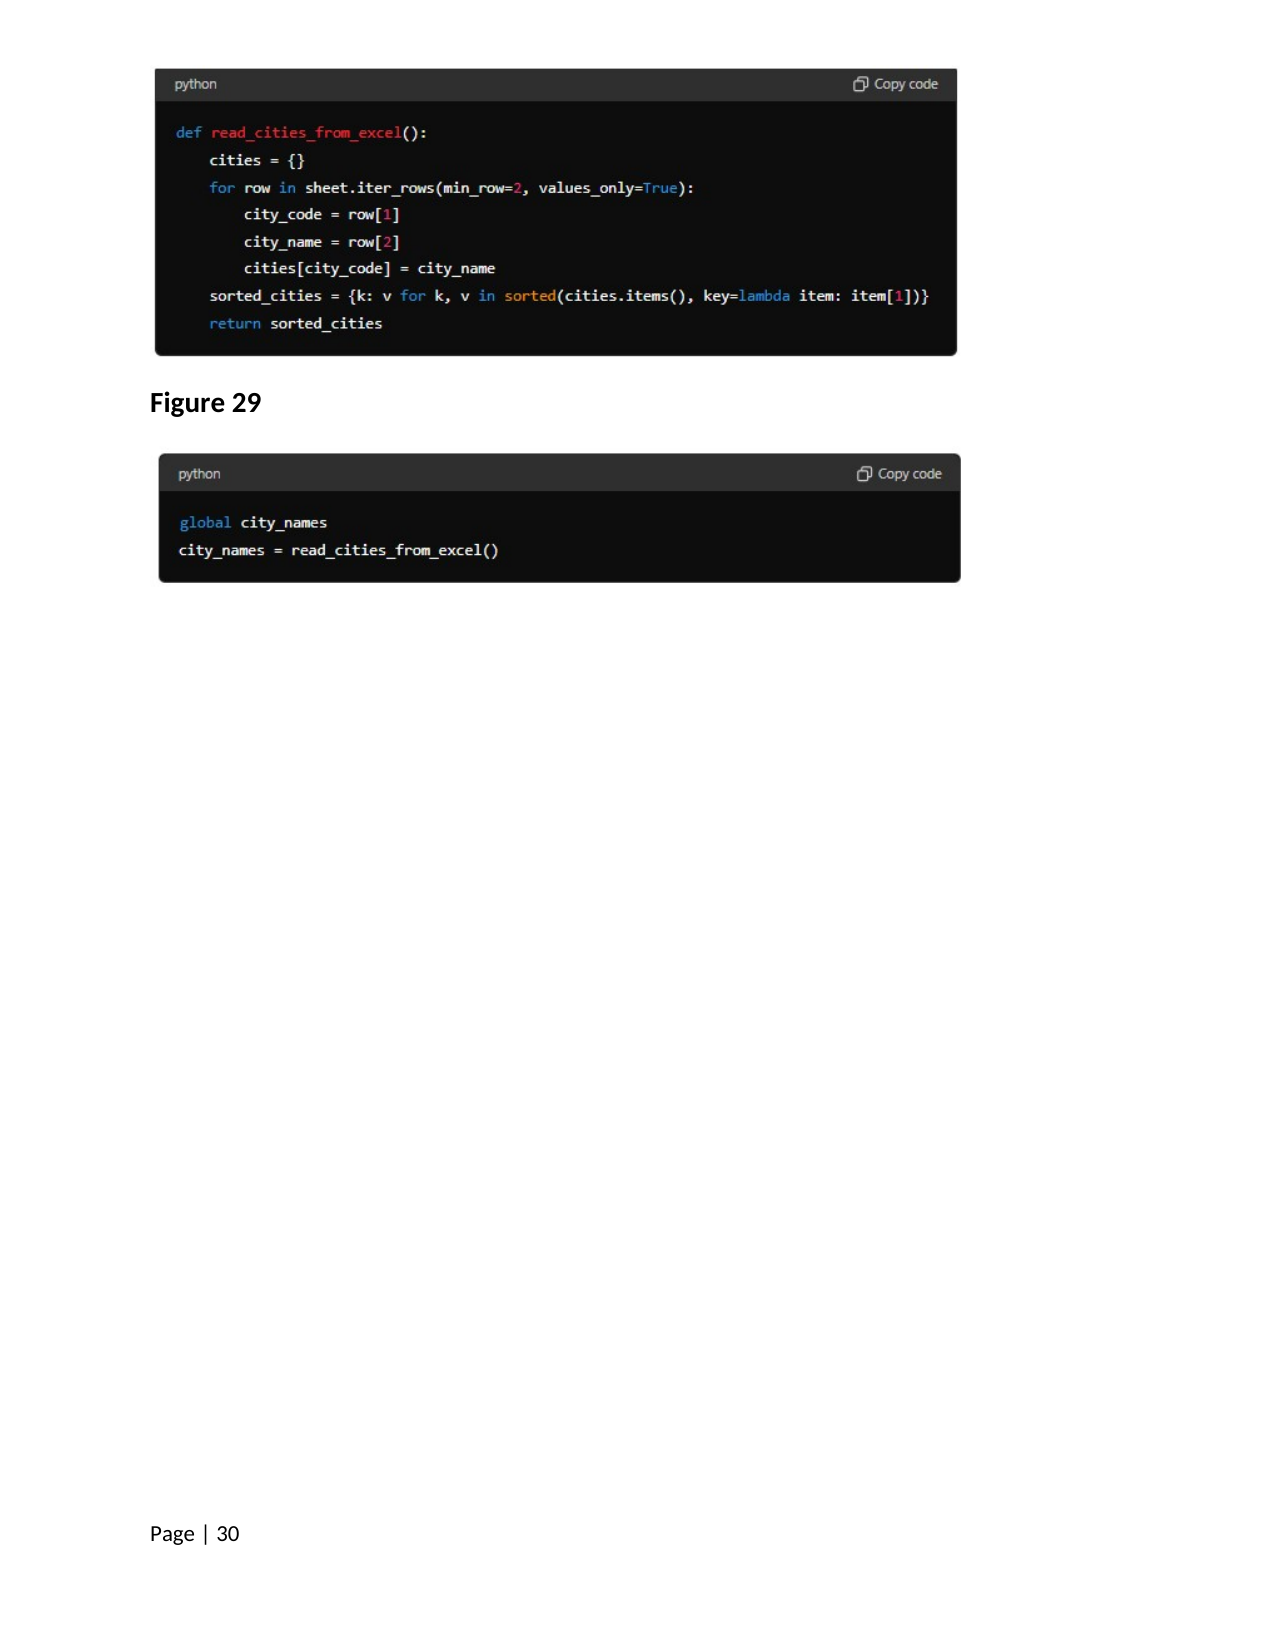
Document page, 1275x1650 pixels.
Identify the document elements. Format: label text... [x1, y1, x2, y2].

picture [150, 446, 971, 588]
picture [150, 65, 961, 360]
text Figure 29 [150, 384, 1125, 420]
